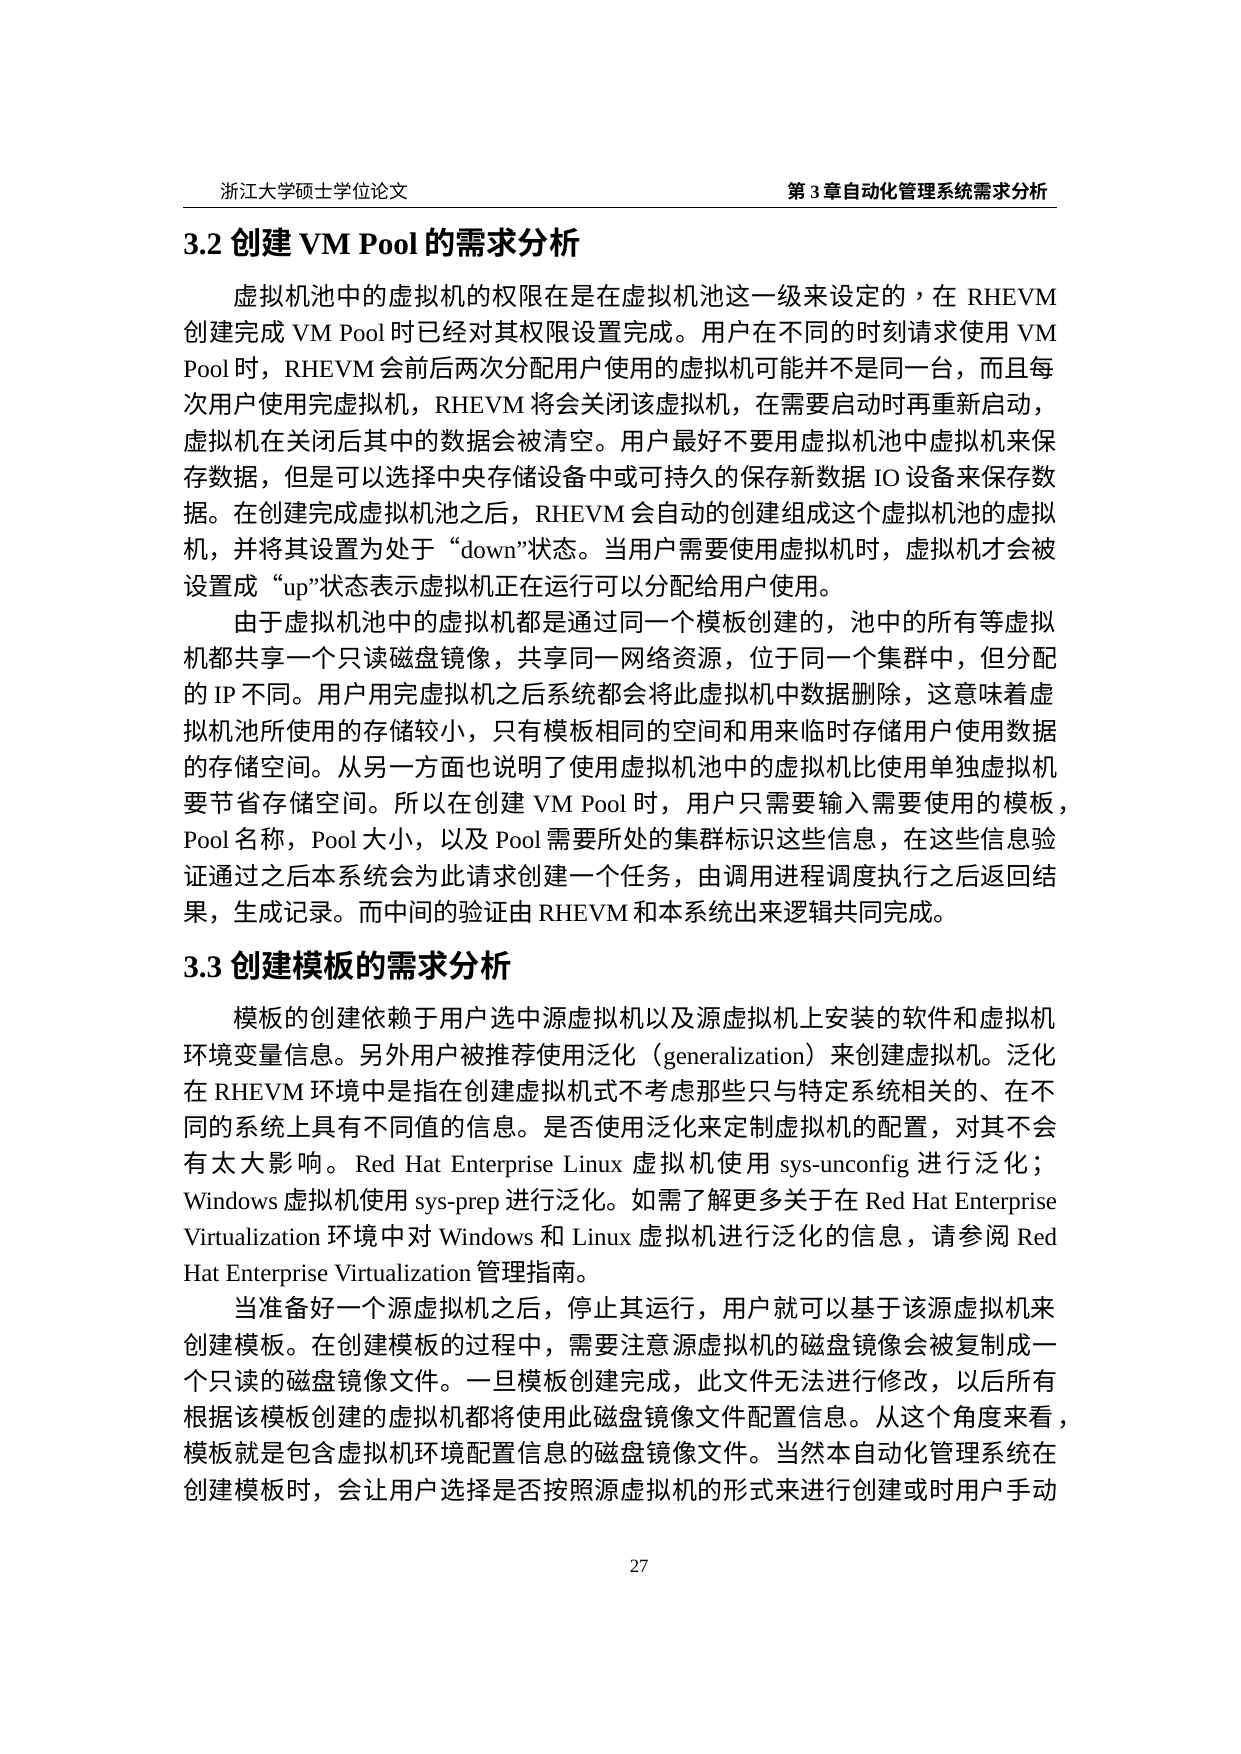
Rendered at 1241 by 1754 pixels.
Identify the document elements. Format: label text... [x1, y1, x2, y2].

text 虚拟机池中的虚拟机的权限在是在虚拟机池这一级来设定的，在RHEVM创建完成VM Pool时已经对其权限设置完成。用户在不同的时刻请求使用VM Pool时，RHEVM会前后两次分配用户使用的虚拟机可能并不是同一台，而且每次用户使用完虚拟机，RHEVM将会关闭该虚拟机，在需要启动时再重新启动，虚拟机在关闭后其中的数据会被清空。用户最好不要用虚拟机池中虚拟机来保存数据，但是可以选择中央存储设备中或可持久的保存新数据IO设备来保存数据。在创建完成虚拟机池之后，RHEVM会自动的创建组成这个虚拟机池的虚拟机，并将其设置为处于“down”状态。当用户需要使用虚拟机时，虚拟机才会被设置成“up”状态表示虚拟机正在运行可以分配给用户使用。 [183, 276, 1057, 602]
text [183, 1289, 1057, 1506]
text 由于虚拟机池中的虚拟机都是通过同一个模板创建的，池中的所有等虚拟机都共享一个只读磁盘镜像，共享同一网络资源，位于同一个集群中，但分配的IP不同。用户用完虚拟机之后系统都会将此虚拟机中数据删除，这意味着虚拟机池所使用的存储较小，只有模板相同的空间和用来临时存储用户使用数据的存储空间。从另一方面也说明了使用虚拟机池中的虚拟机比使用单独虚拟机要节省存储空间。所以在创建VM Pool时，用户只需要输入需要使用的模板，Pool名称，Pool大小，以及Pool需要所处的集群标识这些信息，在这些信息验证通过之后本系统会为此请求创建一个任务，由调用进程调度执行之后返回结果，生成记录。而中间的验证由RHEVM和本系统出来逻辑共同完成。 [183, 602, 1057, 929]
subtitle 创建VM Pool的需求分析 [183, 218, 1057, 264]
text 模板的创建依赖于用户选中源虚拟机以及源虚拟机上安装的软件和虚拟机环境变量信息。另外用户被推荐使用泛化（generalization）来创建虚拟机。泛化在RHEVM环境中是指在创建虚拟机式不考虑那些只与特定系统相关的、在不同的系统上具有不同值的信息。是否使用泛化来定制虚拟机的配置，对其不会有太大影响。Red Hat Enterprise Linux虚拟机使用sys-unconfig进行泛化；Windows虚拟机使用sys-prep进行泛化。如需了解更多关于在Red Hat Enterprise Virtualization环境中对Windows和Linux虚拟机进行泛化的信息，请参阅Red Hat Enterprise Virtualization管理指南。 [183, 999, 1057, 1289]
subtitle 创建模板的需求分析 [183, 941, 1057, 986]
